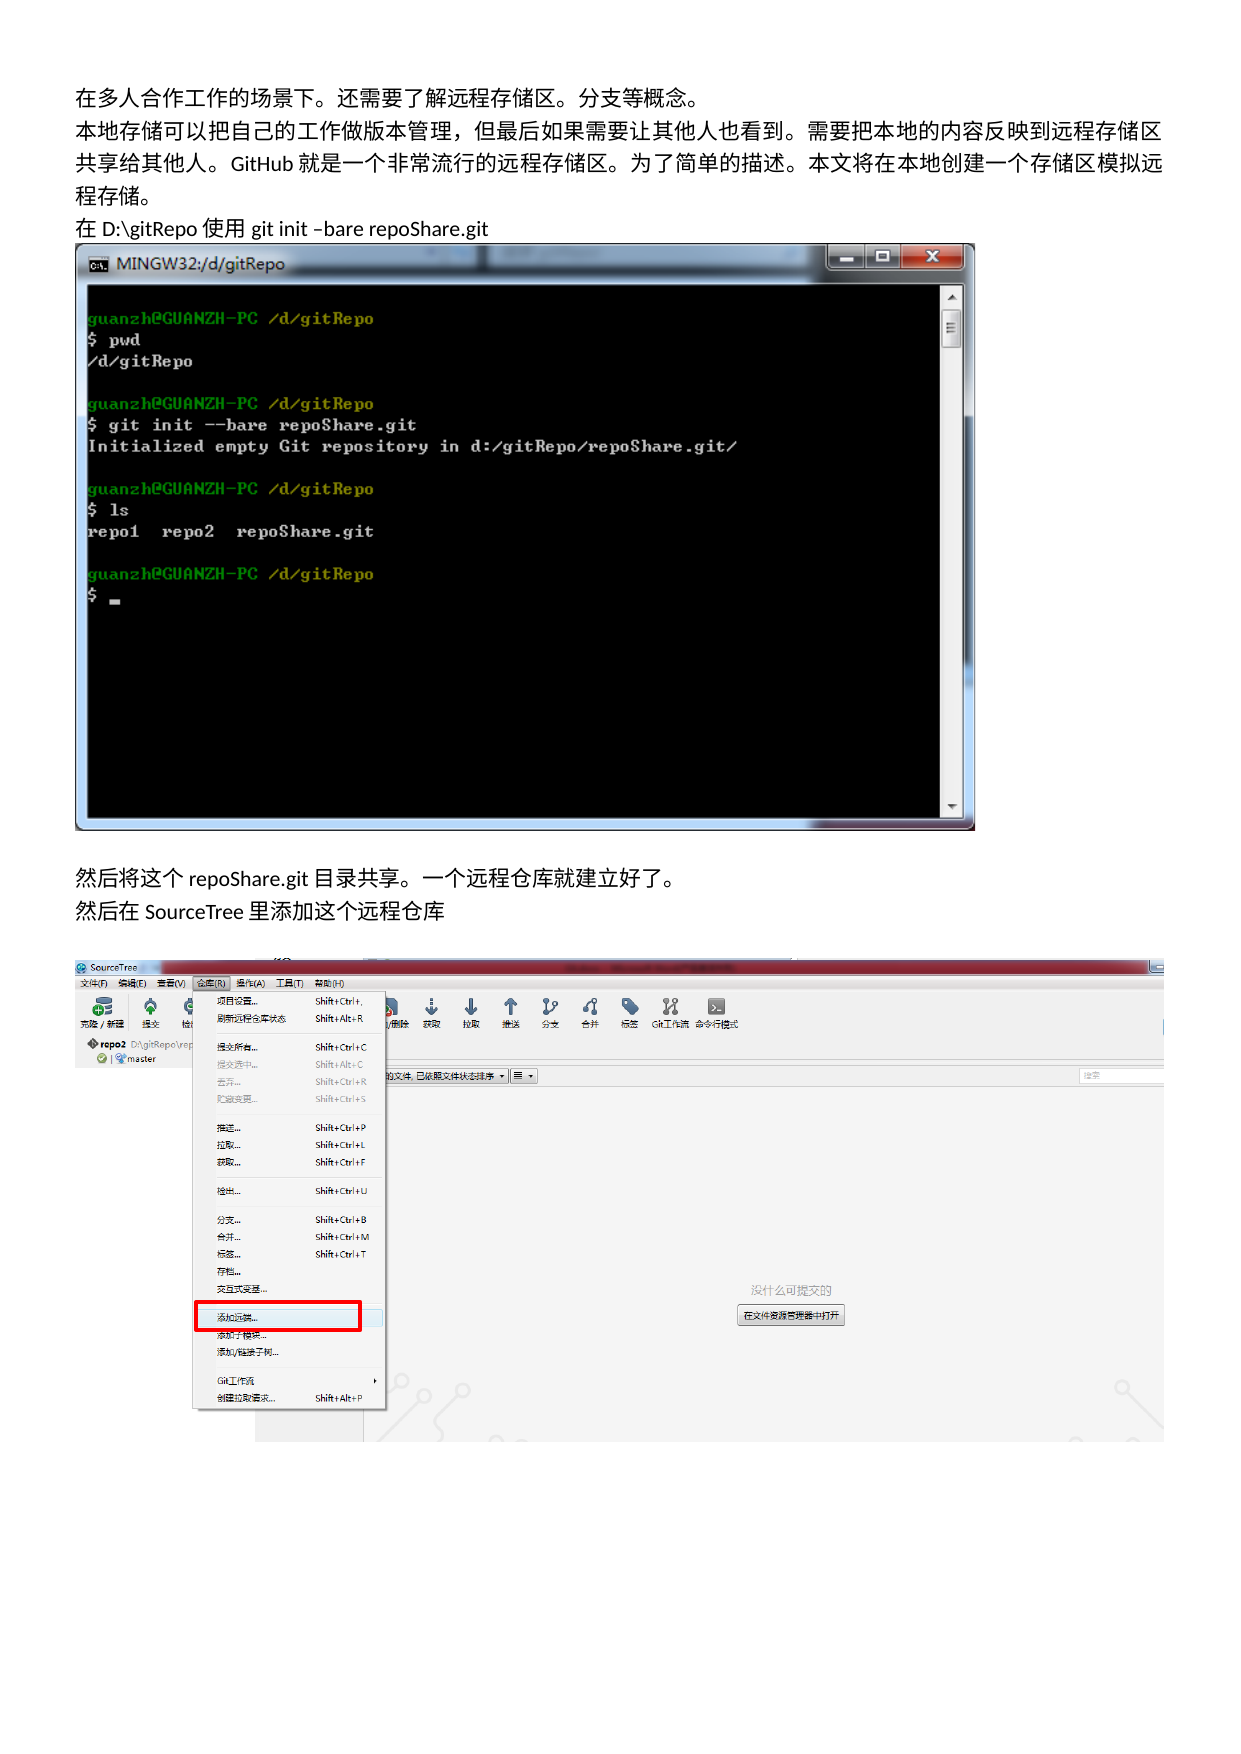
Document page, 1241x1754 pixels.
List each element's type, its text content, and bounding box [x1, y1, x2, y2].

picture [75, 243, 976, 831]
text 在多人合作工作的场景下。还需要了解远程存储区。分支等概念。 [75, 81, 1165, 113]
text 在 D:\gitRepo 使用 git init –bare repoShare.git [75, 211, 1165, 243]
text 然后将这个repoShare.git目录共享。一个远程仓库就建立好了。 [75, 861, 1165, 893]
text 然后在SourceTree里添加这个远程仓库 [75, 893, 1165, 926]
text 本地存储可以把自己的工作做版本管理，但最后如果需要让其他人也看到。需要把本地的内容反映到远程存储区共享给其他人。GitHub就是一个非常流行的远程存储区。为了简单的描述。本文将在本地创建一个存储区模拟远程存储。 [75, 113, 1165, 211]
picture [75, 958, 1164, 1442]
